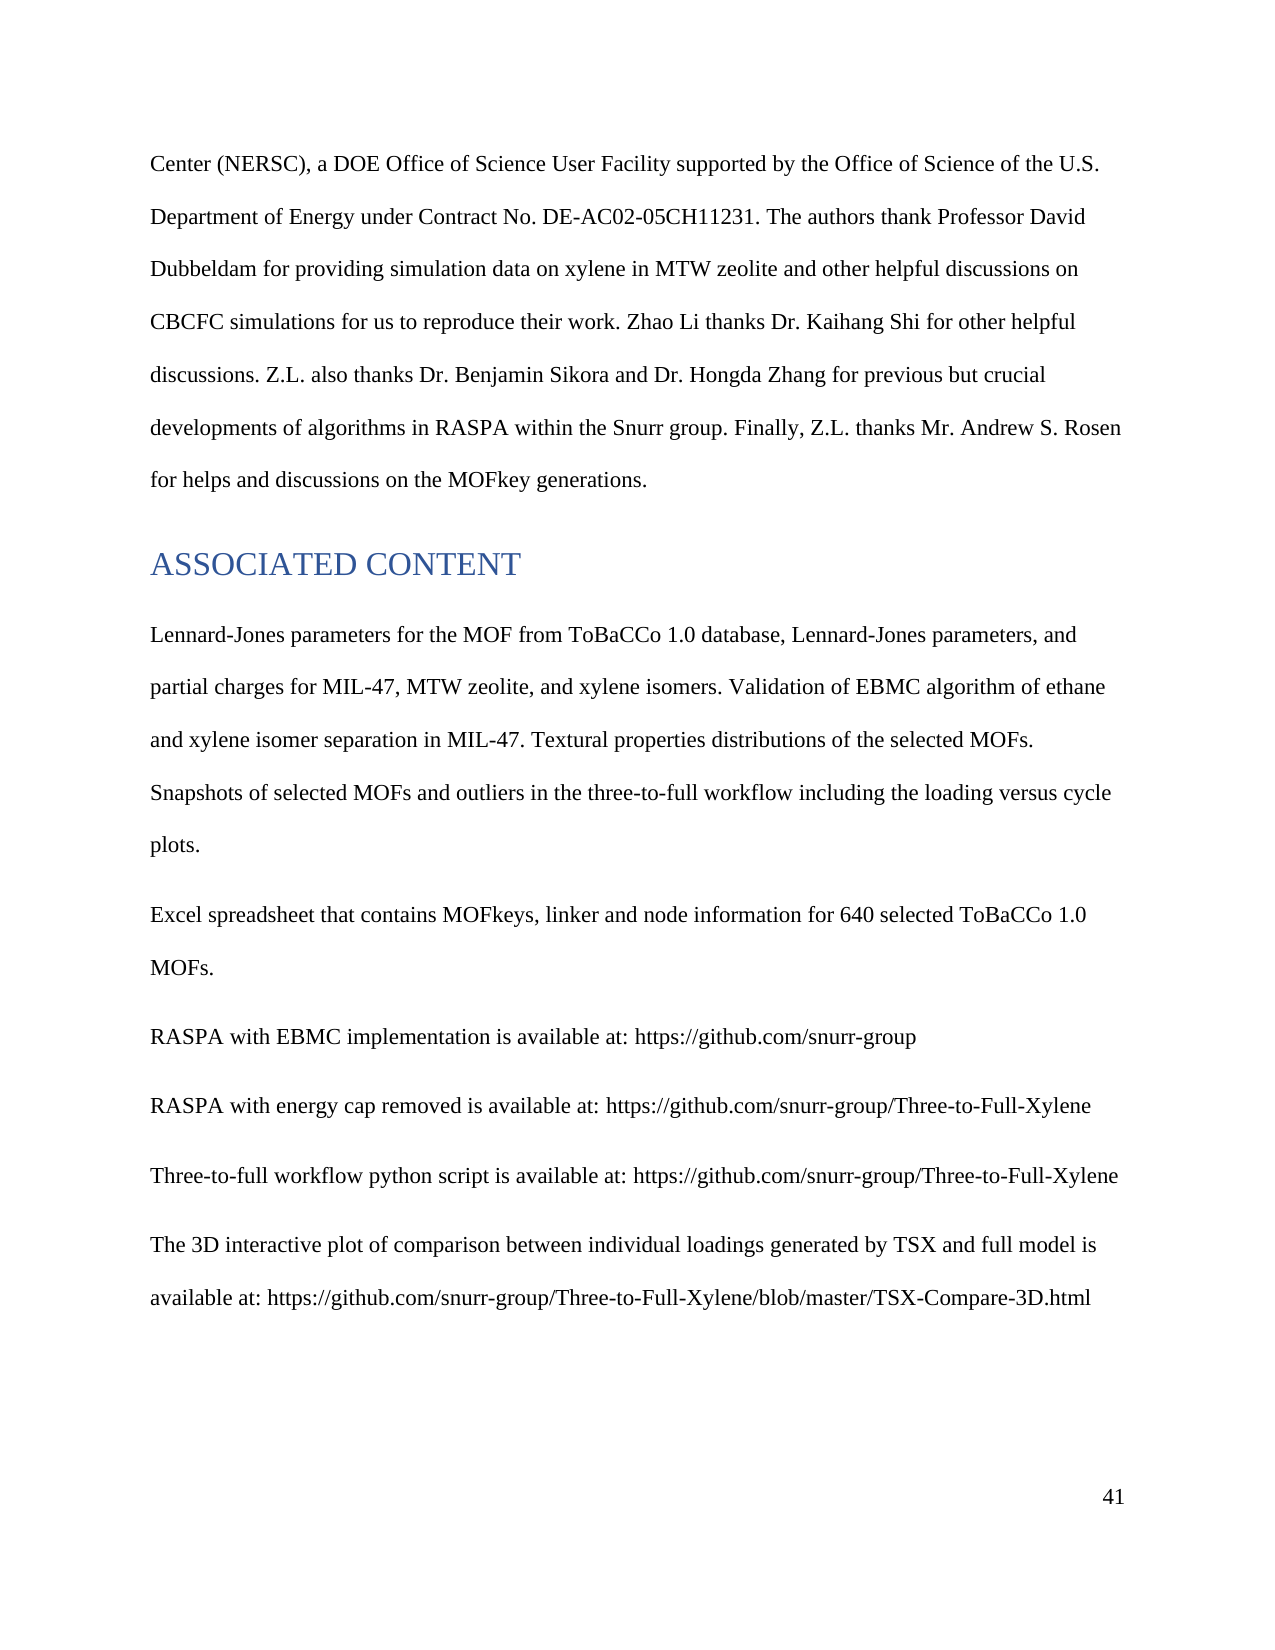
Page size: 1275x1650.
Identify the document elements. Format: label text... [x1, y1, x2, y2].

text Excel spreadsheet that contains MOFkeys, linker and node information for 640 selected ToBaCCo 1.0 MOFs. [150, 901, 1125, 980]
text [150, 150, 1125, 493]
subtitle ASSOCIATED CONTENT [150, 544, 1125, 582]
text Three-to-full workflow python script is available at: https://github.com/snurr-group/Three-to-Full-Xylene [150, 1162, 1125, 1188]
text The 3D interactive plot of comparison between individual loadings generated by TSX and full model is available at: https://github.com/snurr-group/Three-to-Full-Xylene/blob/master/TSX-Compare-3D.html [150, 1231, 1125, 1310]
text RASPA with EBMC implementation is available at: https://github.com/snurr-group [150, 1023, 1125, 1049]
text RASPA with energy cap removed is available at: https://github.com/snurr-group/Three-to-Full-Xylene [150, 1092, 1125, 1119]
text Lennard-Jones parameters for the MOF from ToBaCCo 1.0 database, Lennard-Jones parameters, and partial charges for MIL-47, MTW zeolite, and xylene isomers. Validation of EBMC algorithm of ethane and xylene isomer separation in MIL-47. Textural properties distributions of the selected MOFs. Snapshots of selected MOFs and outliers in the three-to-full workflow including the loading versus cycle plots. [150, 621, 1125, 858]
